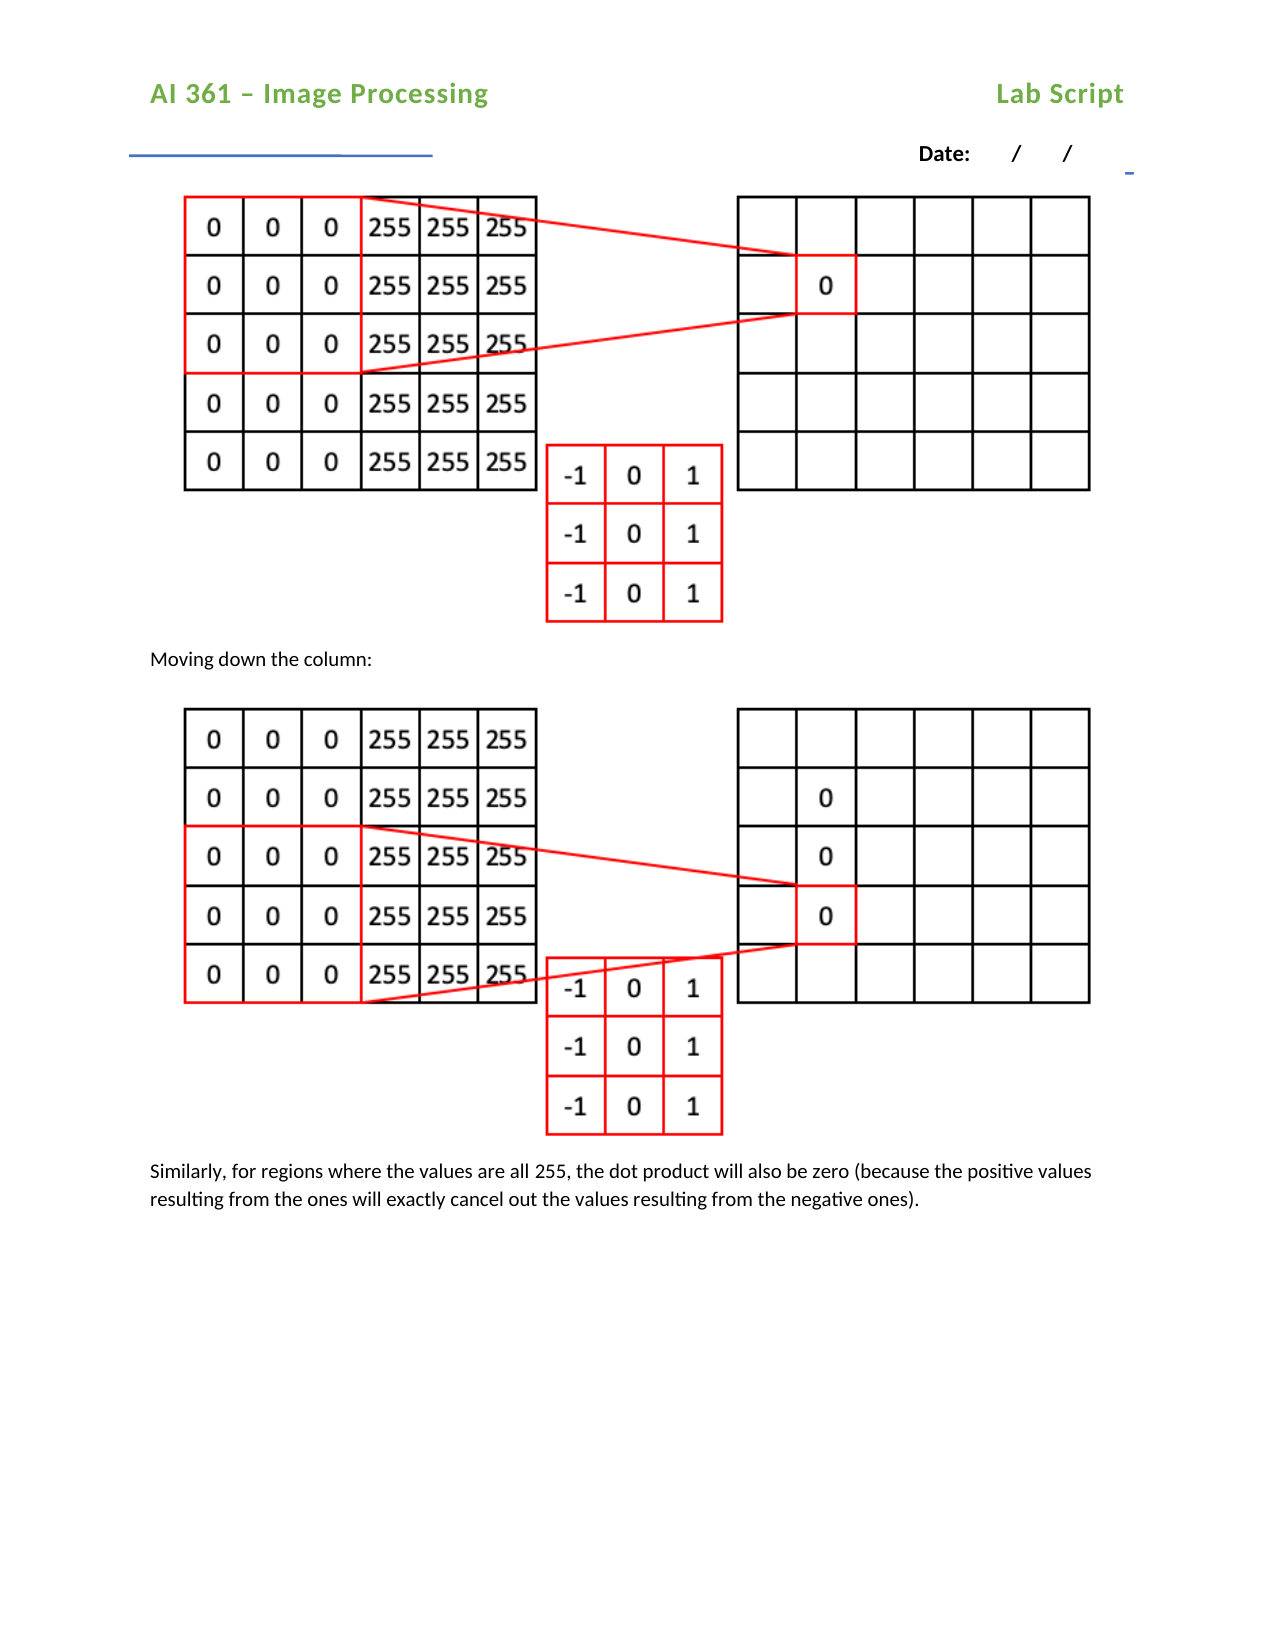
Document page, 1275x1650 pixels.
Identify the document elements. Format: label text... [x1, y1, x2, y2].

text Similarly, for regions where the values are all 255, the dot product will also be zero (because the positive values resulting from the ones will exactly cancel out the values resulting from the negative ones). [150, 1158, 1125, 1211]
text Moving down the column: [150, 646, 1125, 671]
picture [150, 690, 1125, 1140]
picture [150, 166, 1125, 627]
